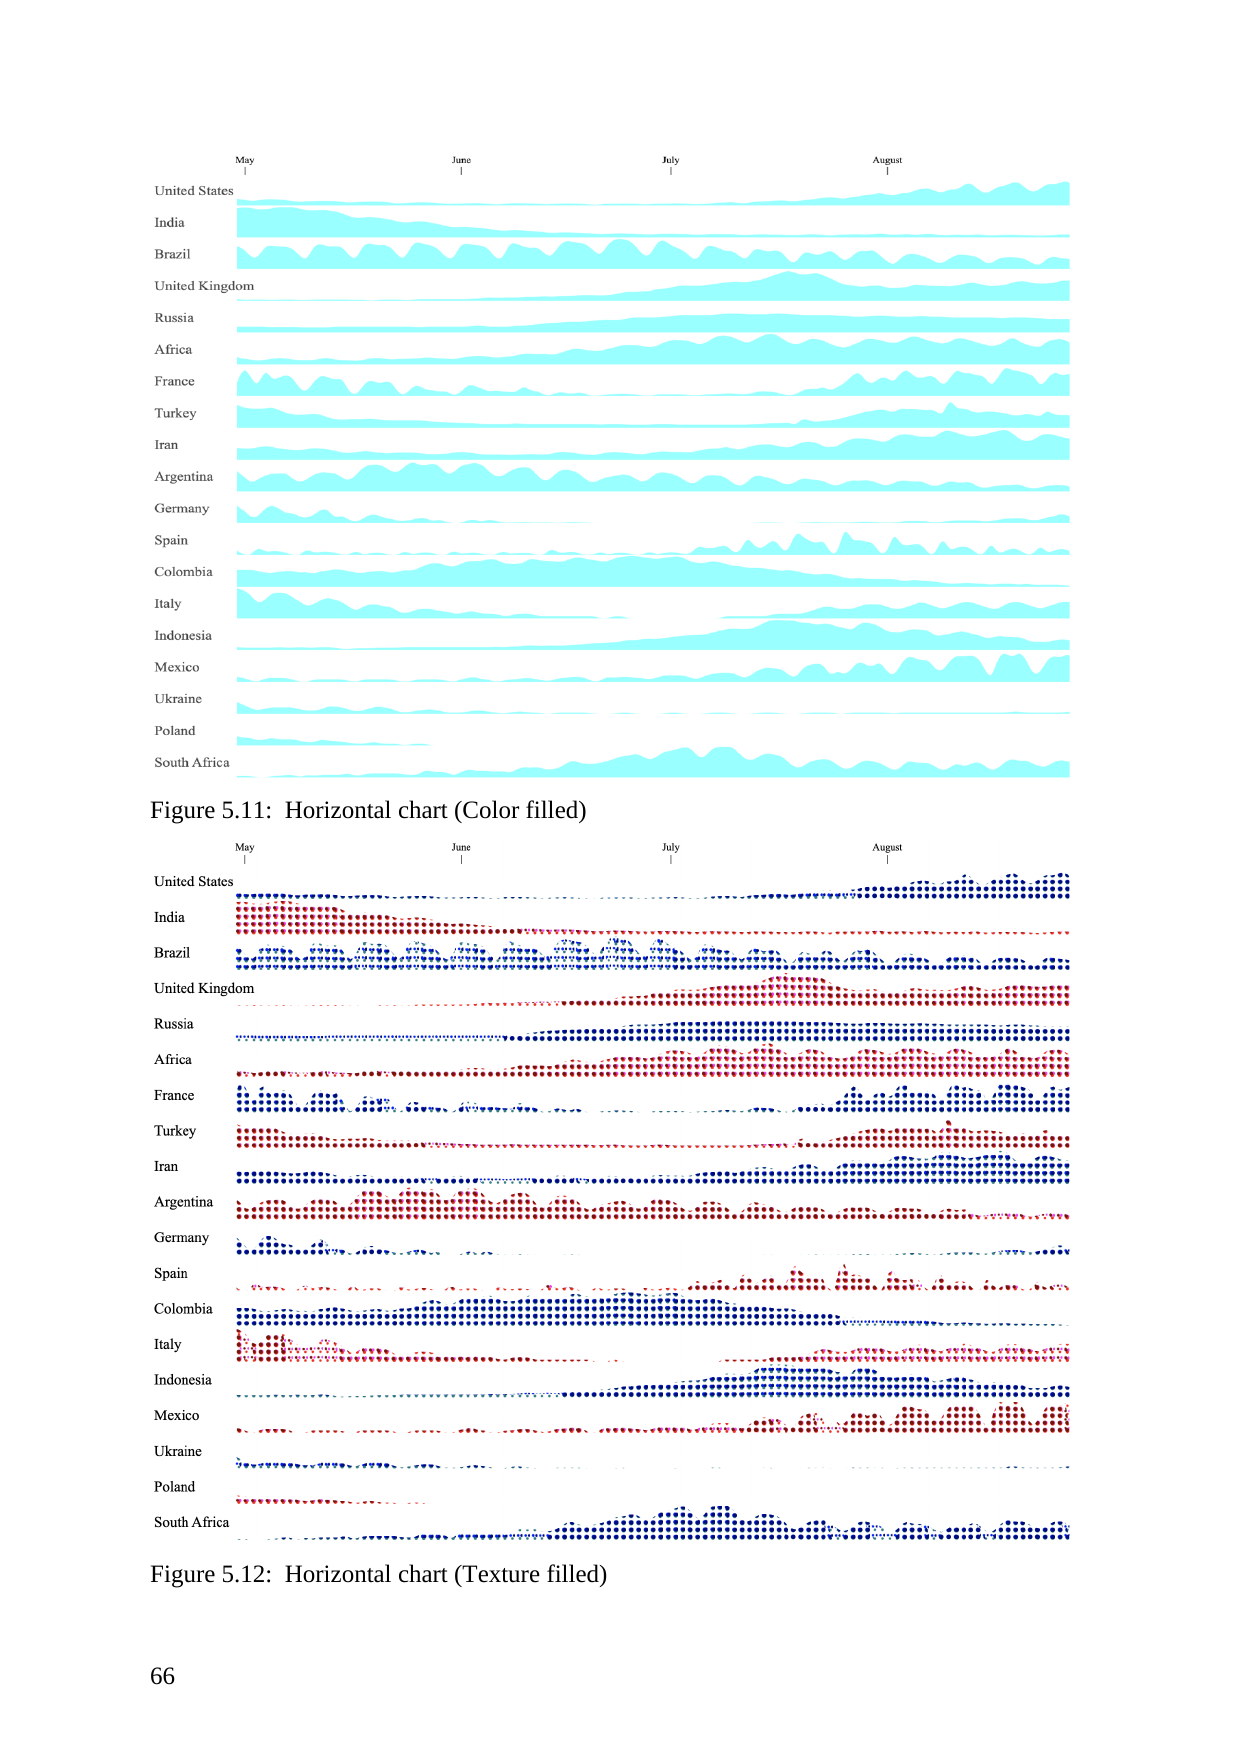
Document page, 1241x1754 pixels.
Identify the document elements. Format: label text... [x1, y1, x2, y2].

text Figure 5.11: Horizontal chart (Color filled) [150, 795, 1090, 823]
picture [150, 837, 1070, 1545]
picture [150, 150, 1070, 781]
